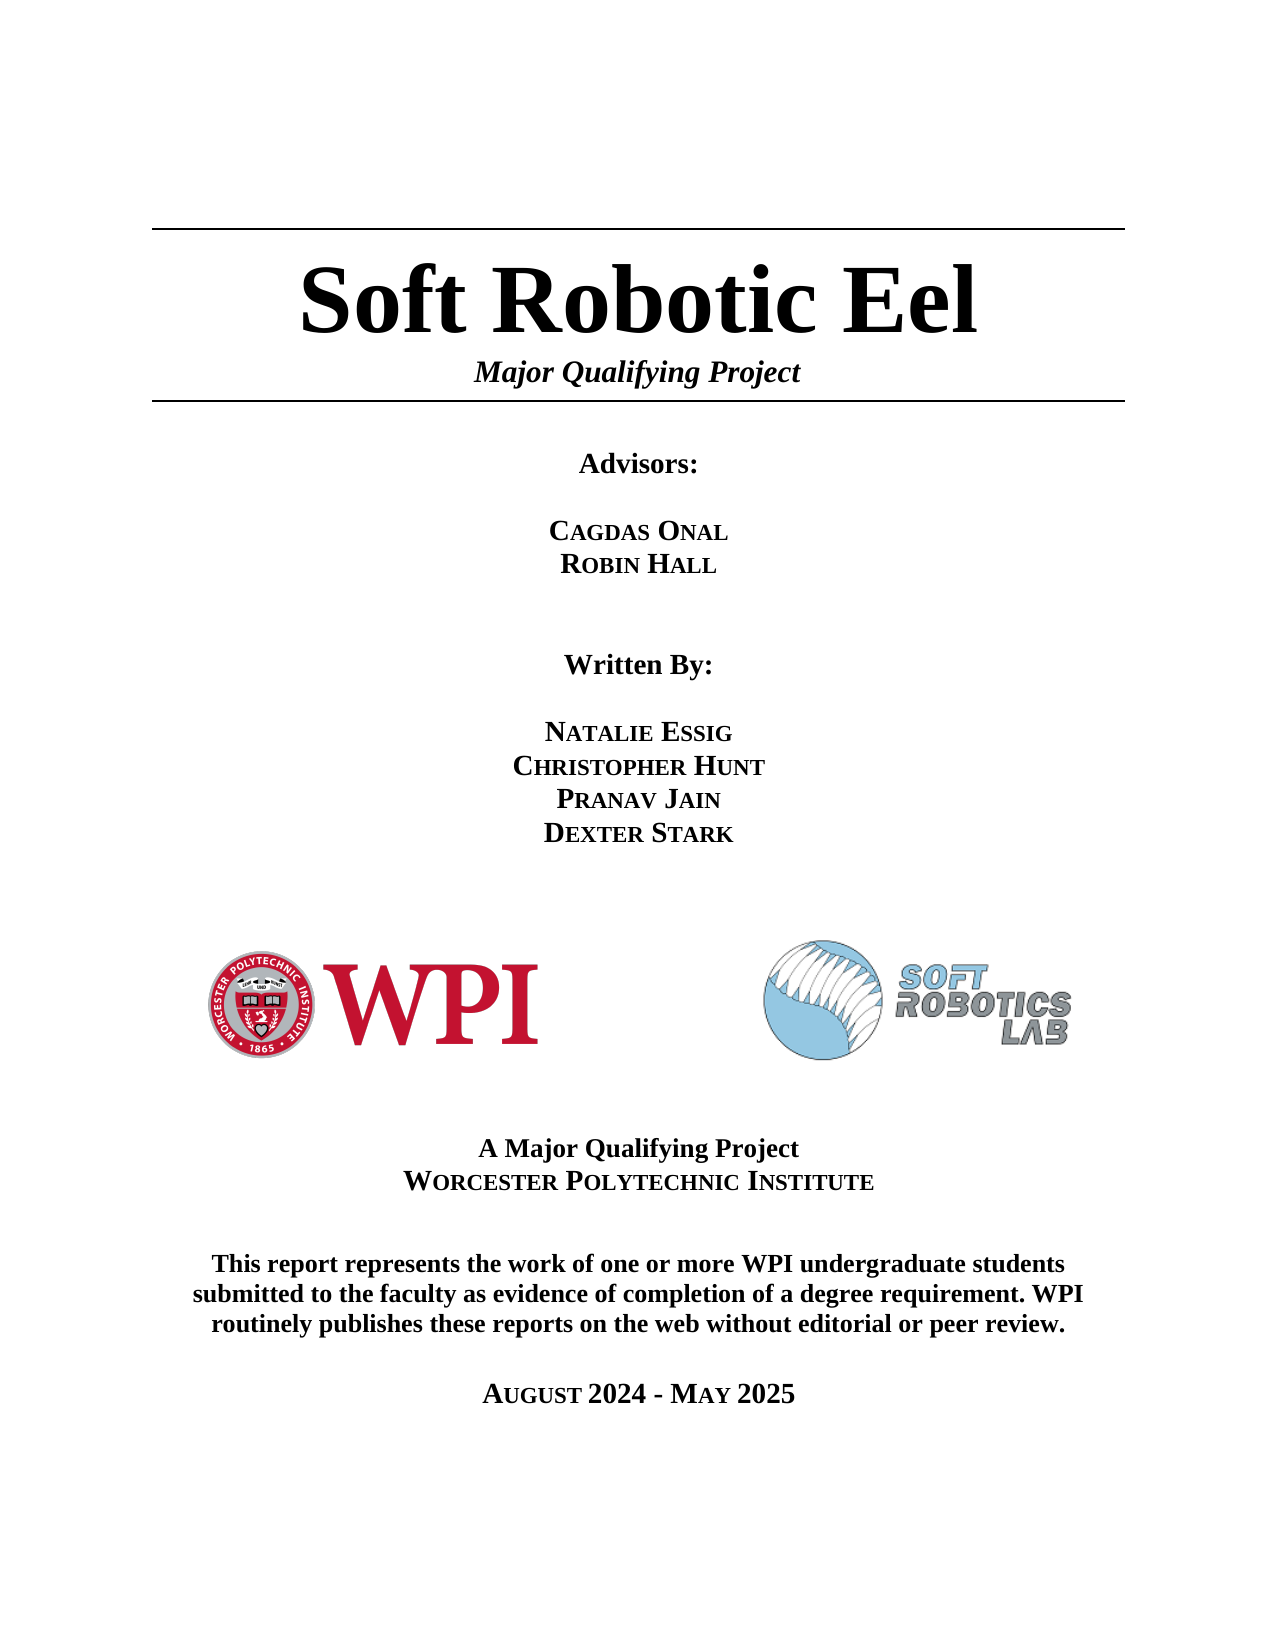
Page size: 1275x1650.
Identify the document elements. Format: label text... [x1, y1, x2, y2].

table_cell A Major Qualifying Project WORCESTER POLYTECHNIC INSTITUTE [152, 861, 1125, 1233]
table_cell Advisors: CAGDAS ONAL ROBIN HALL Written By: NATALIE ESSIG CHRISTOPHER HUNT PRANAV JAIN DEXTER STARK [152, 402, 1125, 859]
table_cell This report represents the work of one or more WPI undergraduate students submitted to the faculty as evidence of completion of a degree requirement. WPI routinely publishes these reports on the web without editorial or peer review. AUGUST 2024 - MAY 2025 [152, 1236, 1125, 1420]
picture [199, 941, 542, 1065]
table_header Soft Robotic Eel Major Qualifying Project [152, 230, 1125, 400]
picture [760, 938, 1078, 1065]
